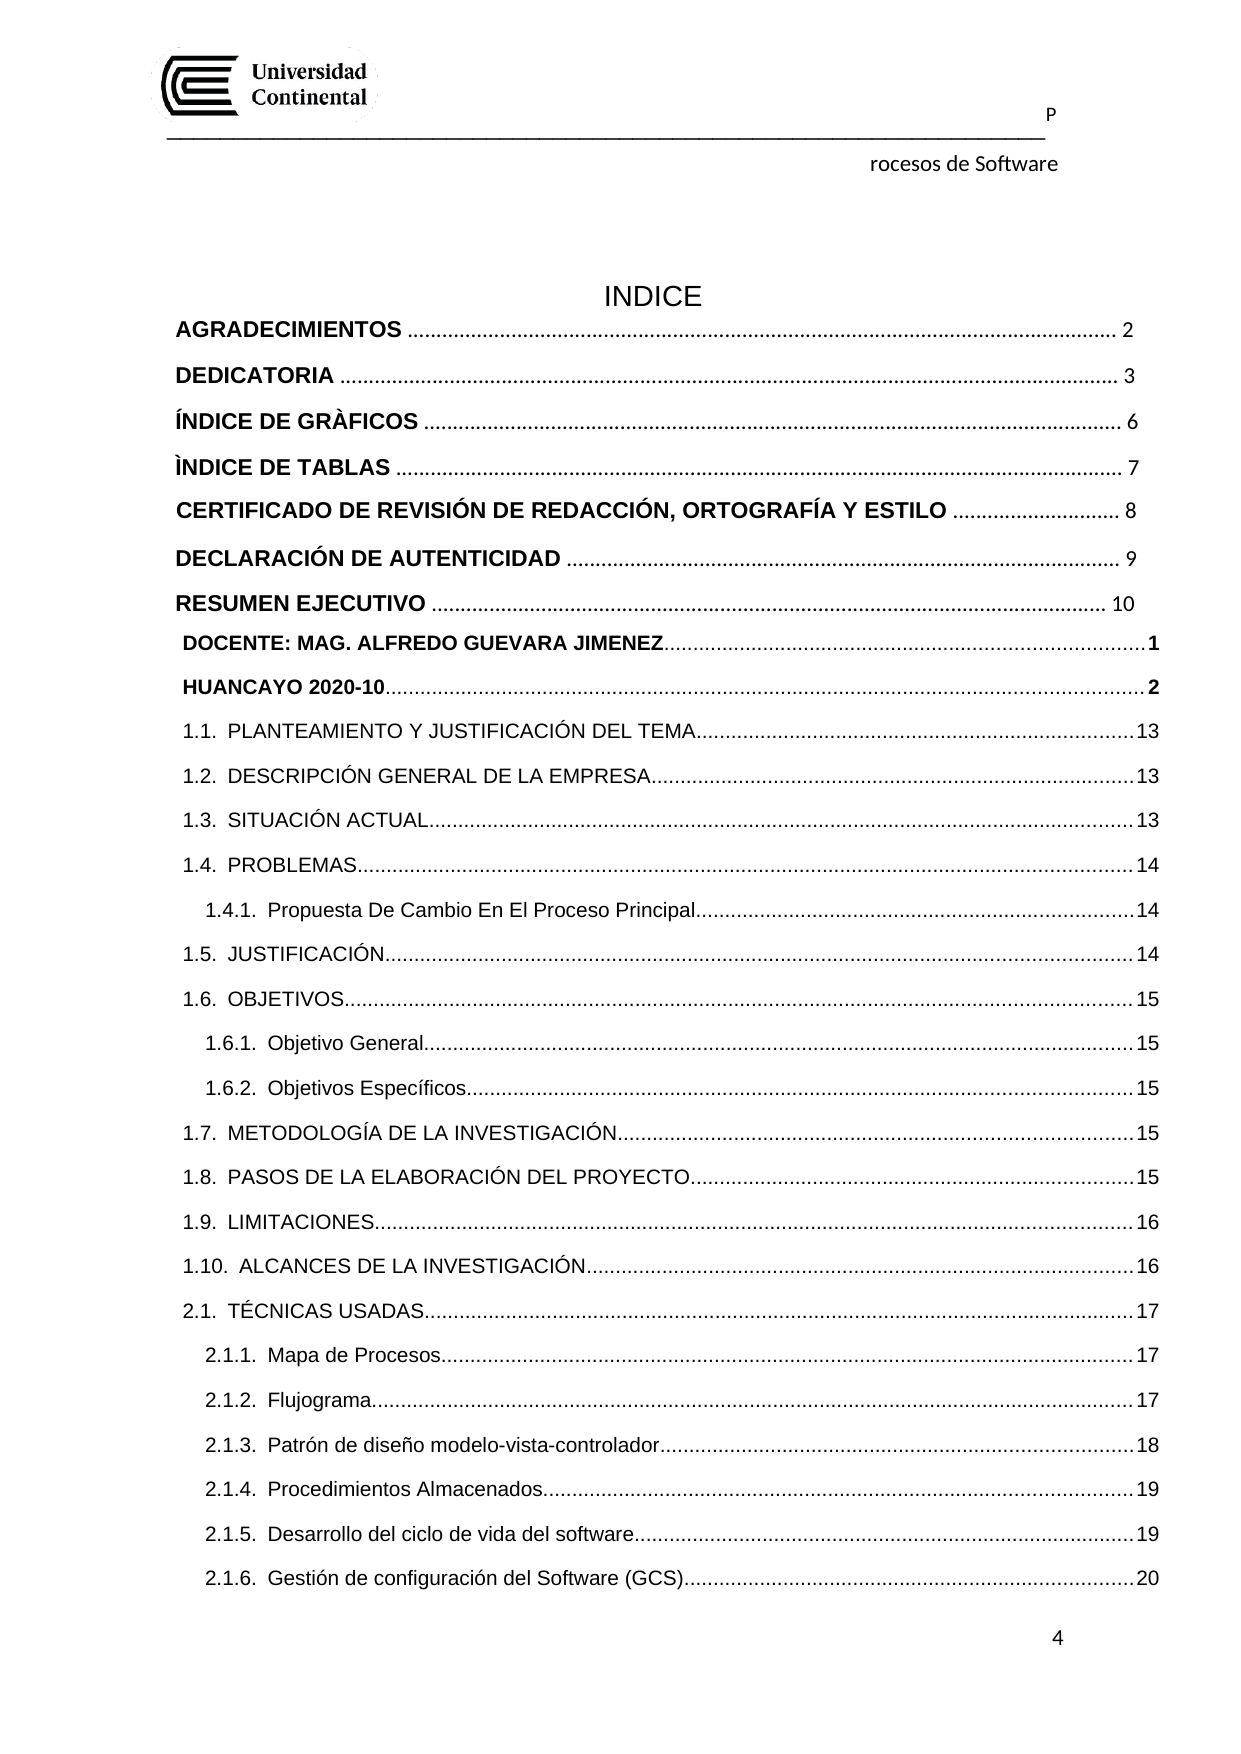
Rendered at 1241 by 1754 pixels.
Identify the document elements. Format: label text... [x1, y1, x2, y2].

text ÌNDICE DE TABLAS .............................................................................................................................. 7 [175, 453, 1165, 481]
text RESUMEN EJECUTIVO ..................................................................................................................... 10 [175, 589, 1165, 618]
picture [141, 44, 383, 122]
text INDICE [162, 278, 1143, 312]
subtitle CERTIFICADO DE REVISIÓN DE REDACCIÓN, ORTOGRAFÍA Y ESTILO ............................. 8 [176, 497, 1165, 524]
text ÍNDICE DE GRÀFICOS ......................................................................................................................... 6 [175, 407, 1165, 435]
text DECLARACIÓN DE AUTENTICIDAD ................................................................................................ 9 [175, 544, 1165, 572]
text AGRADECIMIENTOS ........................................................................................................................... 2 [175, 315, 1165, 343]
text DEDICATORIA ....................................................................................................................................... 3 [175, 361, 1165, 389]
